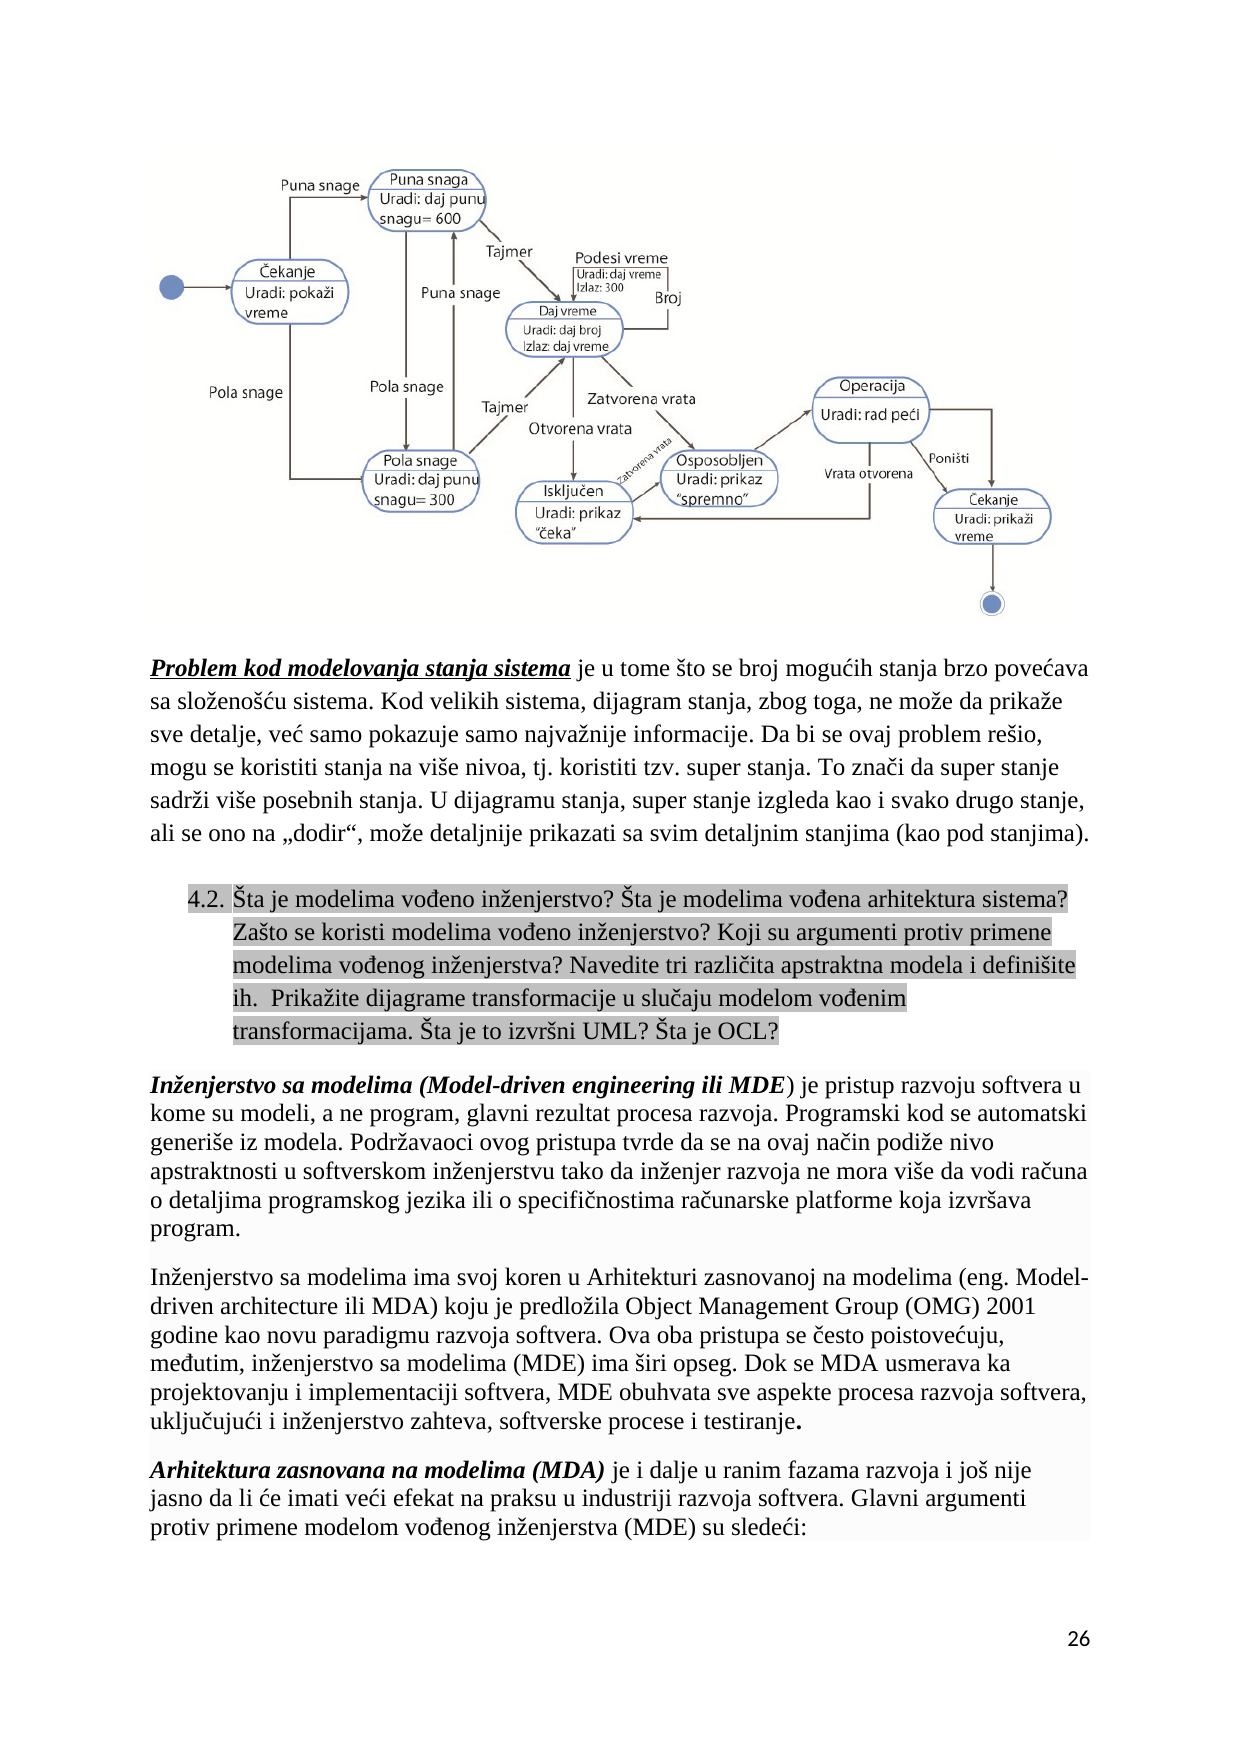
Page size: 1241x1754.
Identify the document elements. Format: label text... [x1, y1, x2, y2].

text ali se ono na „dodir“, može detaljnije prikazati sa svim detaljnim stanjima (kao pod stanjima). [150, 818, 1090, 847]
text Arhitektura zasnovana na modelima (MDA) je i dalje u ranim fazama razvoja i još nije jasno da li će imati veći efekat na praksu u industriji razvoja softvera. Glavni argumenti protiv primene modelom vođenog inženjerstva (MDE) su sledeći: [150, 1455, 1090, 1541]
text sadrži više posebnih stanja. U dijagramu stanja, super stanje izgleda kao i svako drugo stanje, [150, 785, 1090, 813]
text Inženjerstvo sa modelima (Model-driven engineering ili MDE) je pristup razvoju softvera u kome su modeli, a ne program, glavni rezultat procesa razvoja. Programski kod se automatski generiše iz modela. Podržavaoci ovog pristupa tvrde da se na ovaj način podiže nivo apstraktnosti u softverskom inženjerstvu tako da inženjer razvoja ne mora više da vodi računa o detaljima programskog jezika ili o specifičnostima računarske platforme koja izvršava program. [150, 1070, 1090, 1242]
text sa složenošću sistema. Kod velikih sistema, dijagram stanja, zbog toga, ne može da prikaže [150, 686, 1090, 714]
list Šta je modelima vođeno inženjerstvo? Šta je modelima vođena arhitektura sistema? Zašto se koristi modelima vođeno inženjerstvo? Koji su argumenti protiv primene modelima vođenog inženjerstva? Navedite tri različita apstraktna modela i definišite ih. Prikažite dijagrame transformacije u slučaju modelom vođenim transformacijama. Šta je to izvršni UML? Šta je OCL? [187, 884, 1090, 1045]
text Problem kod modelovanja stanja sistema je u tome što se broj mogućih stanja brzo povećava [150, 653, 1090, 681]
text sve detalje, već samo pokazuje samo najvažnije informacije. Da bi se ovaj problem rešio, [150, 719, 1090, 747]
text mogu se koristiti stanja na više nivoa, tj. koristiti tzv. super stanja. To znači da super stanje [150, 752, 1090, 781]
text Inženjerstvo sa modelima ima svoj koren u Arhitekturi zasnovanoj na modelima (eng. Model-driven architecture ili MDA) koju je predložila Object Management Group (OMG) 2001 godine kao novu paradigmu razvoja softvera. Ova oba pristupa se često poistovećuju, međutim, inženjerstvo sa modelima (MDE) ima širi opseg. Dok se MDA usmerava ka projektovanju i implementaciji softvera, MDE obuhvata sve aspekte procesa razvoja softvera, uključujući i inženjerstvo zahteva, softverske procese i testiranje. [150, 1262, 1090, 1435]
